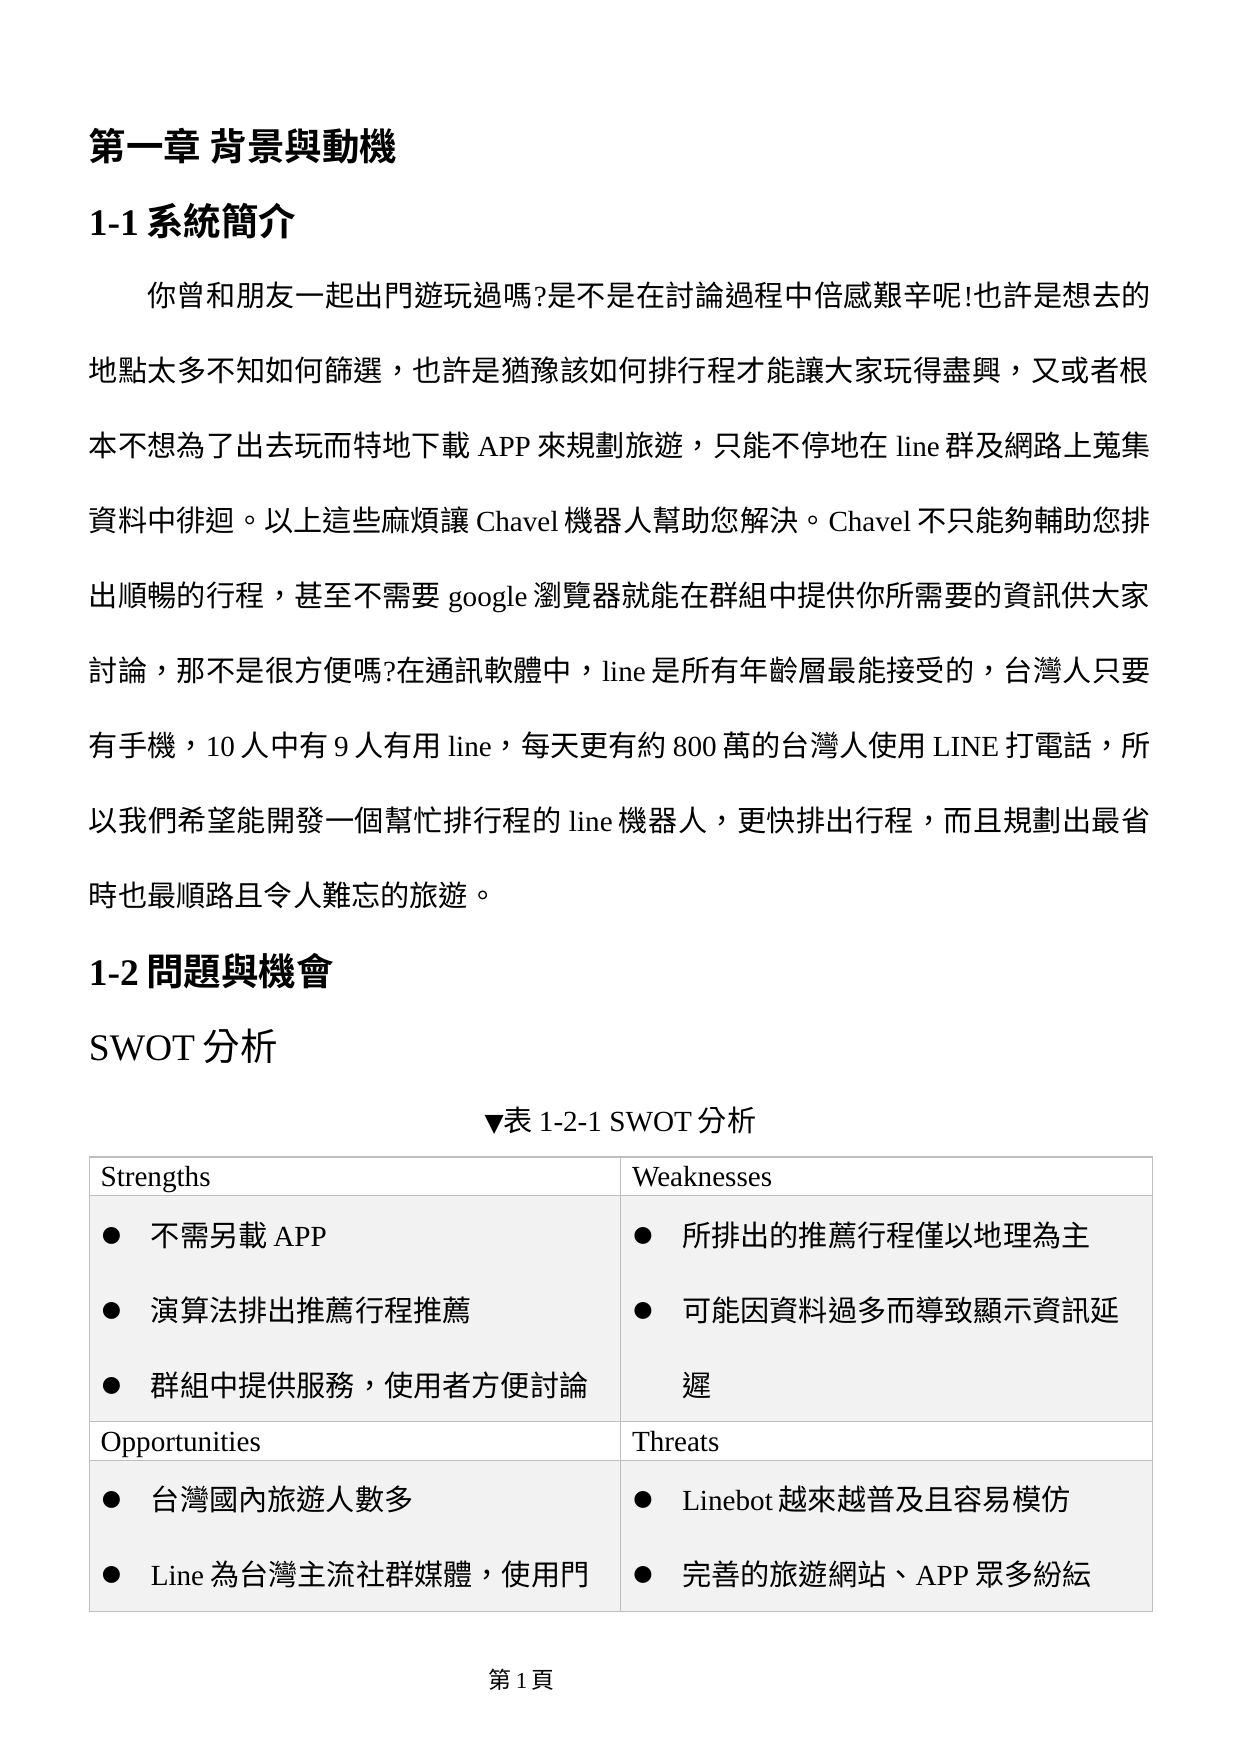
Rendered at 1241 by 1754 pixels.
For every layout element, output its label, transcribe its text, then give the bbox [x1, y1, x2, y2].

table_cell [90, 1461, 620, 1611]
text ▼表1-2-1 SWOT分析 [89, 1081, 1152, 1156]
table_header Weaknesses [621, 1158, 1152, 1195]
table_cell Threats [621, 1422, 1152, 1459]
table_cell Opportunities [90, 1422, 620, 1459]
table_header Strengths [90, 1158, 620, 1195]
text SWOT分析 [89, 1006, 1152, 1081]
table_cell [621, 1461, 1152, 1611]
text 1-1系統簡介 [89, 181, 1152, 256]
text 第一章 背景與動機 [89, 106, 1152, 181]
table_cell 不需另載APP 演算法排出推薦行程推薦 群組中提供服務，使用者方便討論 [90, 1196, 620, 1421]
text 你曾和朋友一起出門遊玩過嗎?是不是在討論過程中倍感艱辛呢!也許是想去的地點太多不知如何篩選，也許是猶豫該如何排行程才能讓大家玩得盡興，又或者根本不想為了出去玩而特地下載APP來規劃旅遊，只能不停地在line群及網路上蒐集資料中徘迴。以上這些麻煩讓Chavel機器人幫助您解決。Chavel不只能夠輔助您排出順暢的行程，甚至不需要google瀏覽器就能在群組中提供你所需要的資訊供大家討論，那不是很方便嗎?在通訊軟體中，line是所有年齡層最能接受的，台灣人只要有手機，10人中有9人有用line，每天更有約800萬的台灣人使用LINE打電話，所以我們希望能開發一個幫忙排行程的line機器人，更快排出行程，而且規劃出最省時也最順路且令人難忘的旅遊。 [89, 256, 1152, 931]
table_cell 所排出的推薦行程僅以地理為主 可能因資料過多而導致顯示資訊延遲 [621, 1196, 1152, 1421]
text 1-2問題與機會 [89, 931, 1152, 1006]
